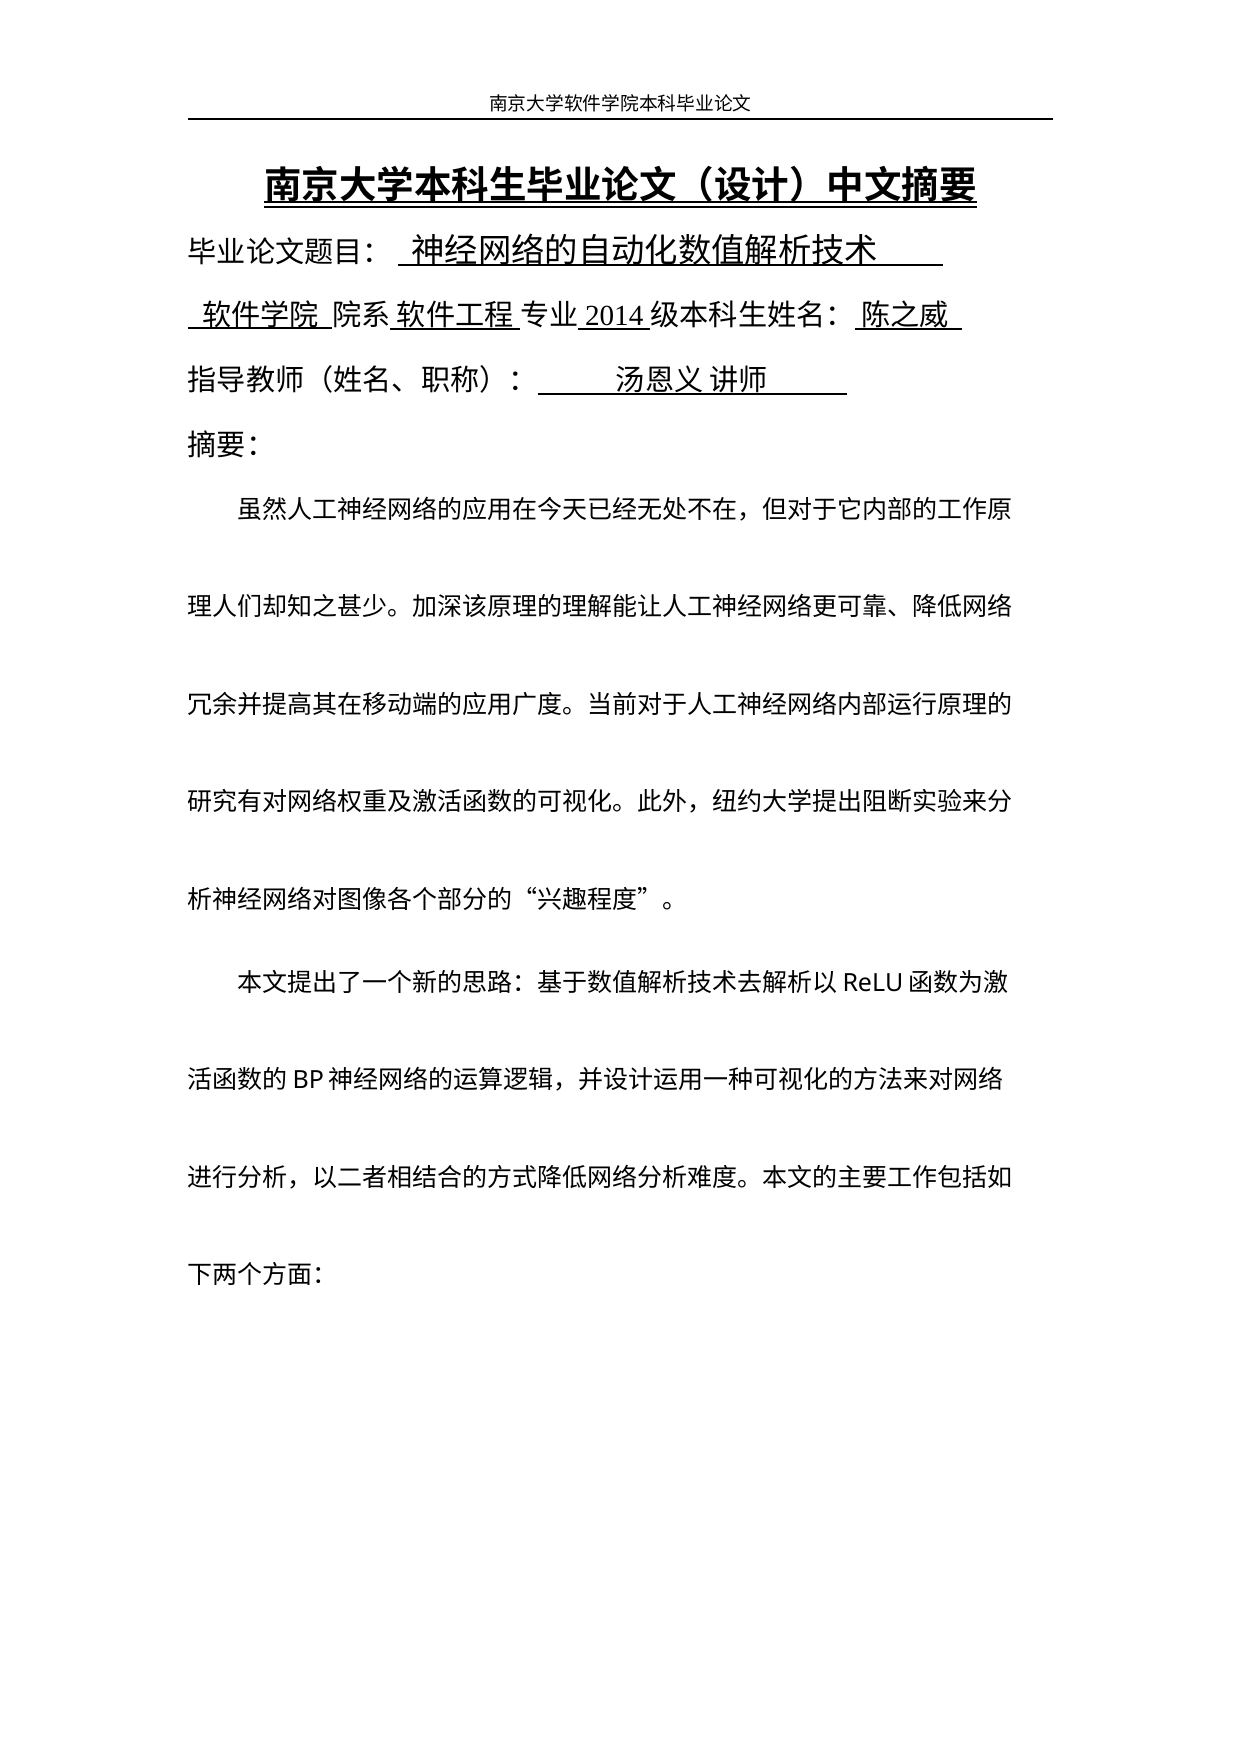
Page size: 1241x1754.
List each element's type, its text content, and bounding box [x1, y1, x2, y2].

text 摘要： [187, 410, 1053, 475]
text 南京大学本科生毕业论文（设计）中文摘要 [187, 150, 1053, 215]
text 本文提出了一个新的思路：基于数值解析技术去解析以ReLU函数为激活函数的BP神经网络的运算逻辑，并设计运用一种可视化的方法来对网络进行分析，以二者相结合的方式降低网络分析难度。本文的主要工作包括如下两个方面： [187, 948, 1017, 1306]
text 指导教师（姓名、职称）： 汤恩义 讲师 [187, 345, 1053, 410]
text 毕业论文题目： 神经网络的自动化数值解析技术 [187, 215, 1053, 280]
text 软件学院 院系 软件工程 专业 2014 级本科生姓名： 陈之威 [187, 280, 1053, 345]
text 虽然人工神经网络的应用在今天已经无处不在，但对于它内部的工作原理人们却知之甚少。加深该原理的理解能让人工神经网络更可靠、降低网络冗余并提高其在移动端的应用广度。当前对于人工神经网络内部运行原理的研究有对网络权重及激活函数的可视化。此外，纽约大学提出阻断实验来分析神经网络对图像各个部分的“兴趣程度”。 [187, 475, 1017, 930]
